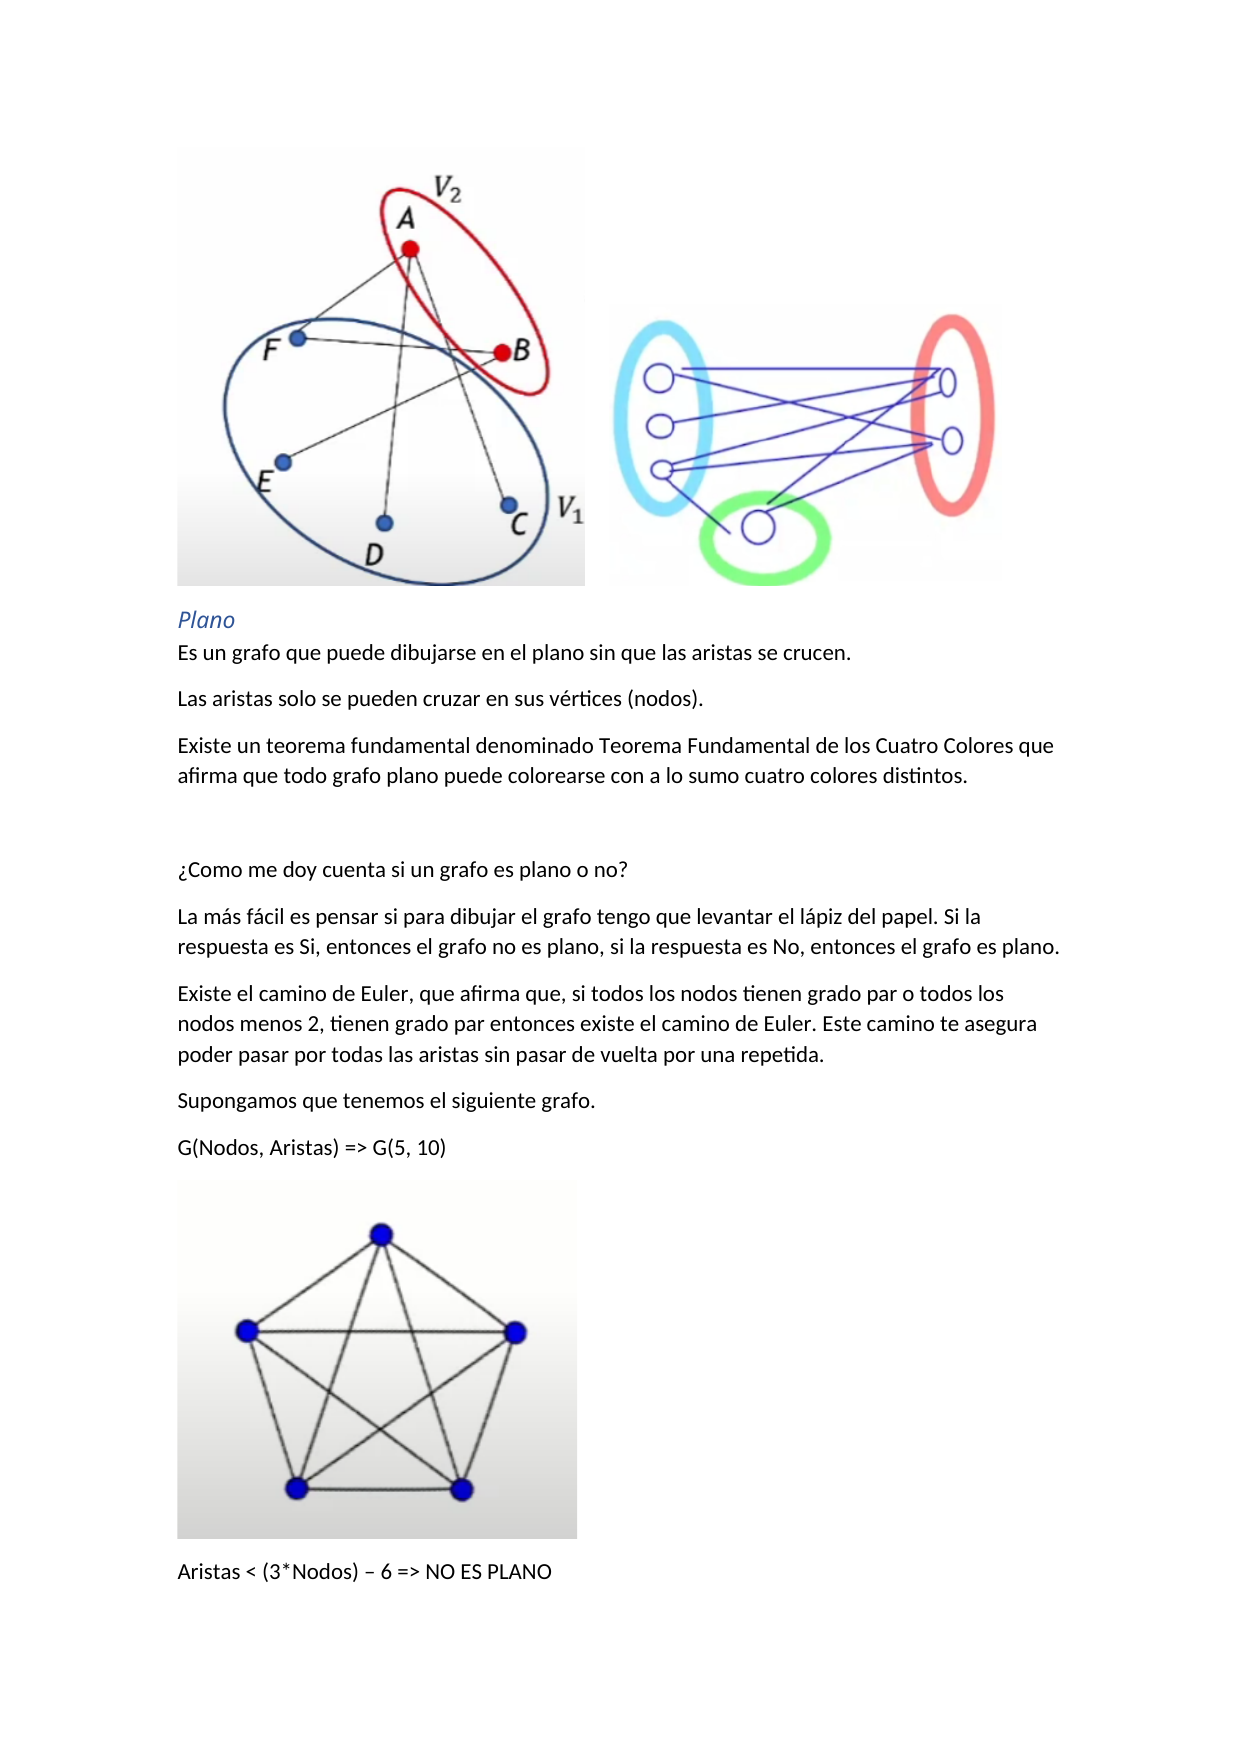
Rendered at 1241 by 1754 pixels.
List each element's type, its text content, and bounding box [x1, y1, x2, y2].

text Existe el camino de Euler, que afirma que, si todos los nodos tienen grado par o todos los nodos menos 2, tienen grado par entonces existe el camino de Euler. Este camino te asegura poder pasar por todas las aristas sin pasar de vuelta por una repetida. [177, 979, 1063, 1068]
picture [177, 1180, 578, 1539]
text La más fácil es pensar si para dibujar el grafo tengo que levantar el lápiz del papel. Si la respuesta es Si, entonces el grafo no es plano, si la respuesta es No, entonces el grafo es plano. [177, 902, 1063, 961]
text Es un grafo que puede dibujarse en el plano sin que las aristas se crucen. [177, 638, 1063, 666]
subtitle Plano [177, 604, 1063, 635]
text Existe un teorema fundamental denominado Teorema Fundamental de los Cuatro Colores que afirma que todo grafo plano puede colorearse con a lo sumo cuatro colores distintos. [177, 731, 1063, 790]
text Las aristas solo se pueden cruzar en sus vértices (nodos). [177, 684, 1063, 713]
text Supongamos que tenemos el siguiente grafo. [177, 1087, 1063, 1115]
text ¿Como me doy cuenta si un grafo es plano o no? [177, 855, 1063, 883]
text G(Nodos, Aristas) => G(5, 10) [177, 1133, 1063, 1162]
text Aristas < (3*Nodos) – 6 => NO ES PLANO [177, 1557, 1063, 1585]
picture [177, 147, 1018, 586]
